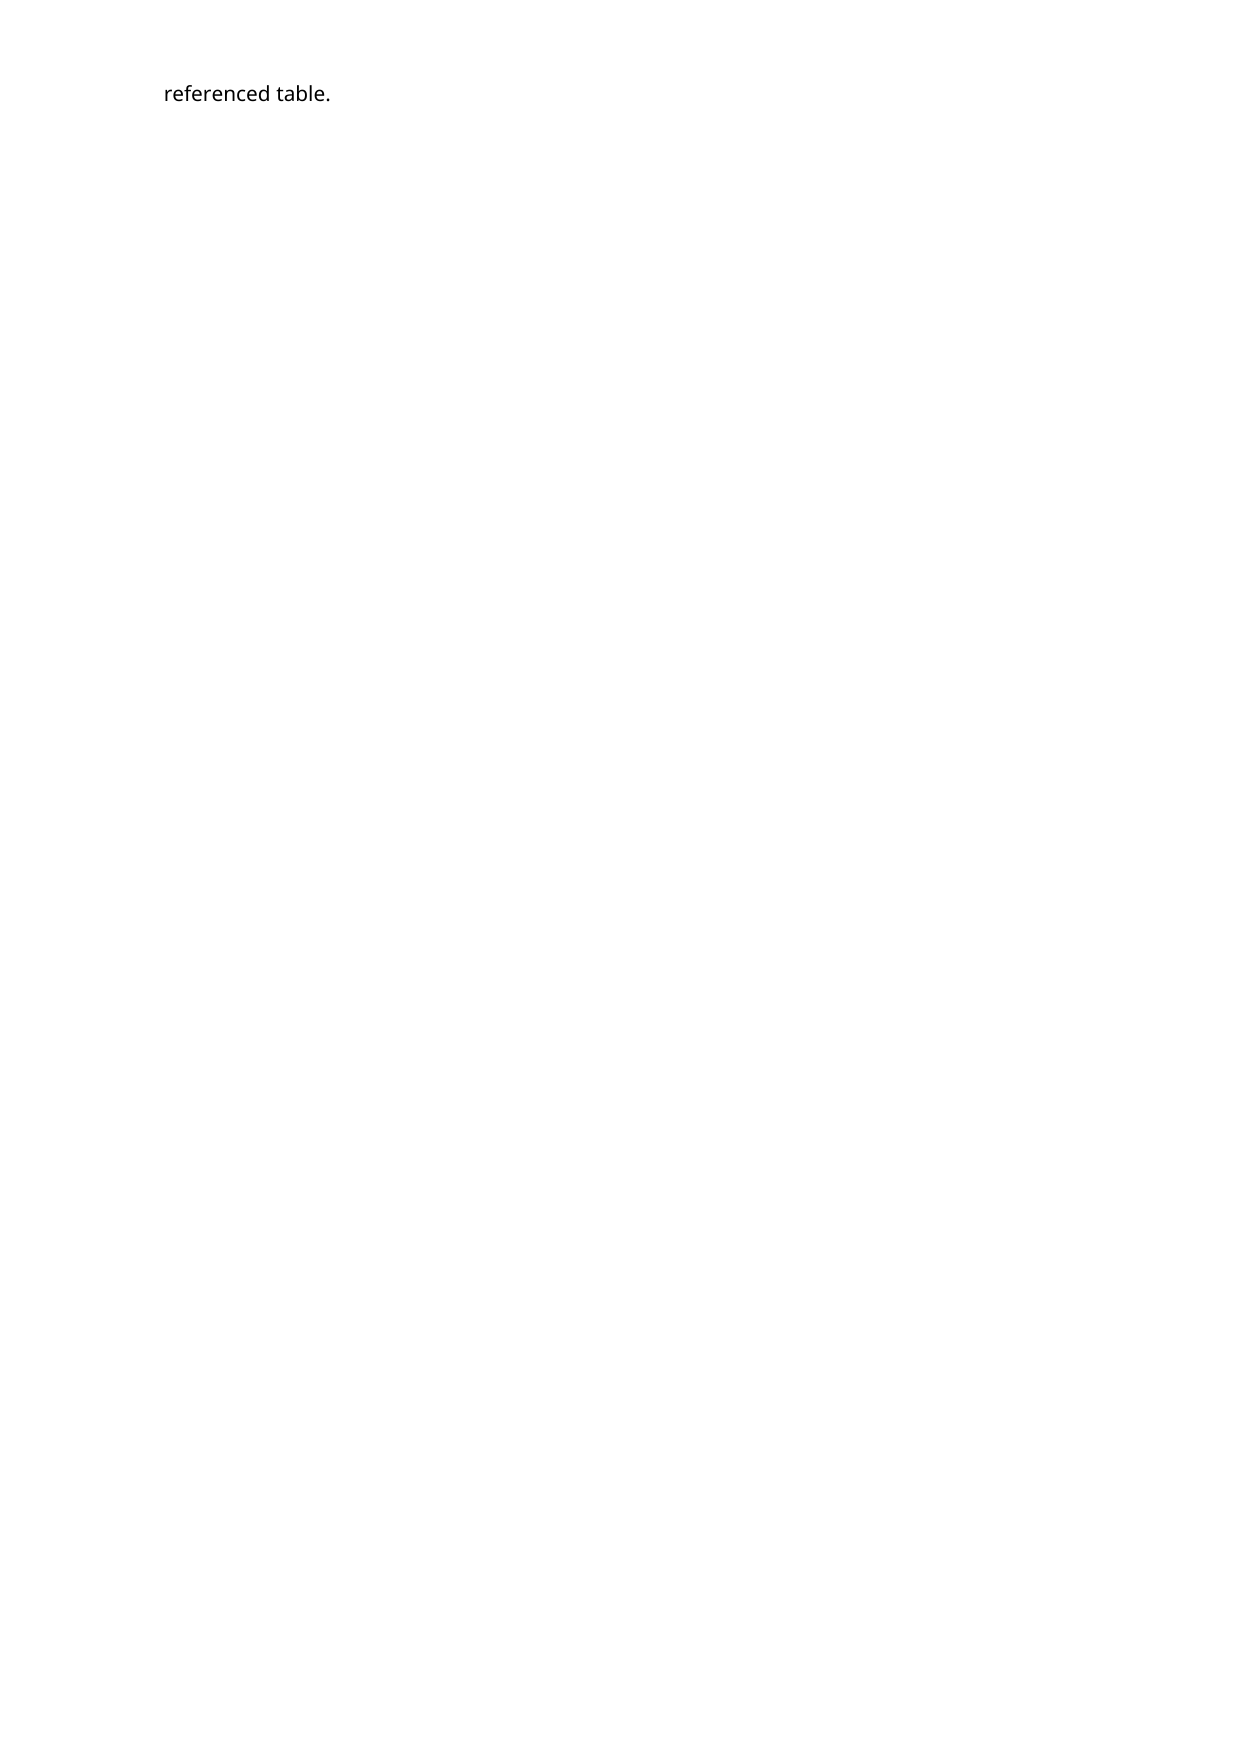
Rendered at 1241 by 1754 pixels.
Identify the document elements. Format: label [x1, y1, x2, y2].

list [126, 79, 1152, 108]
